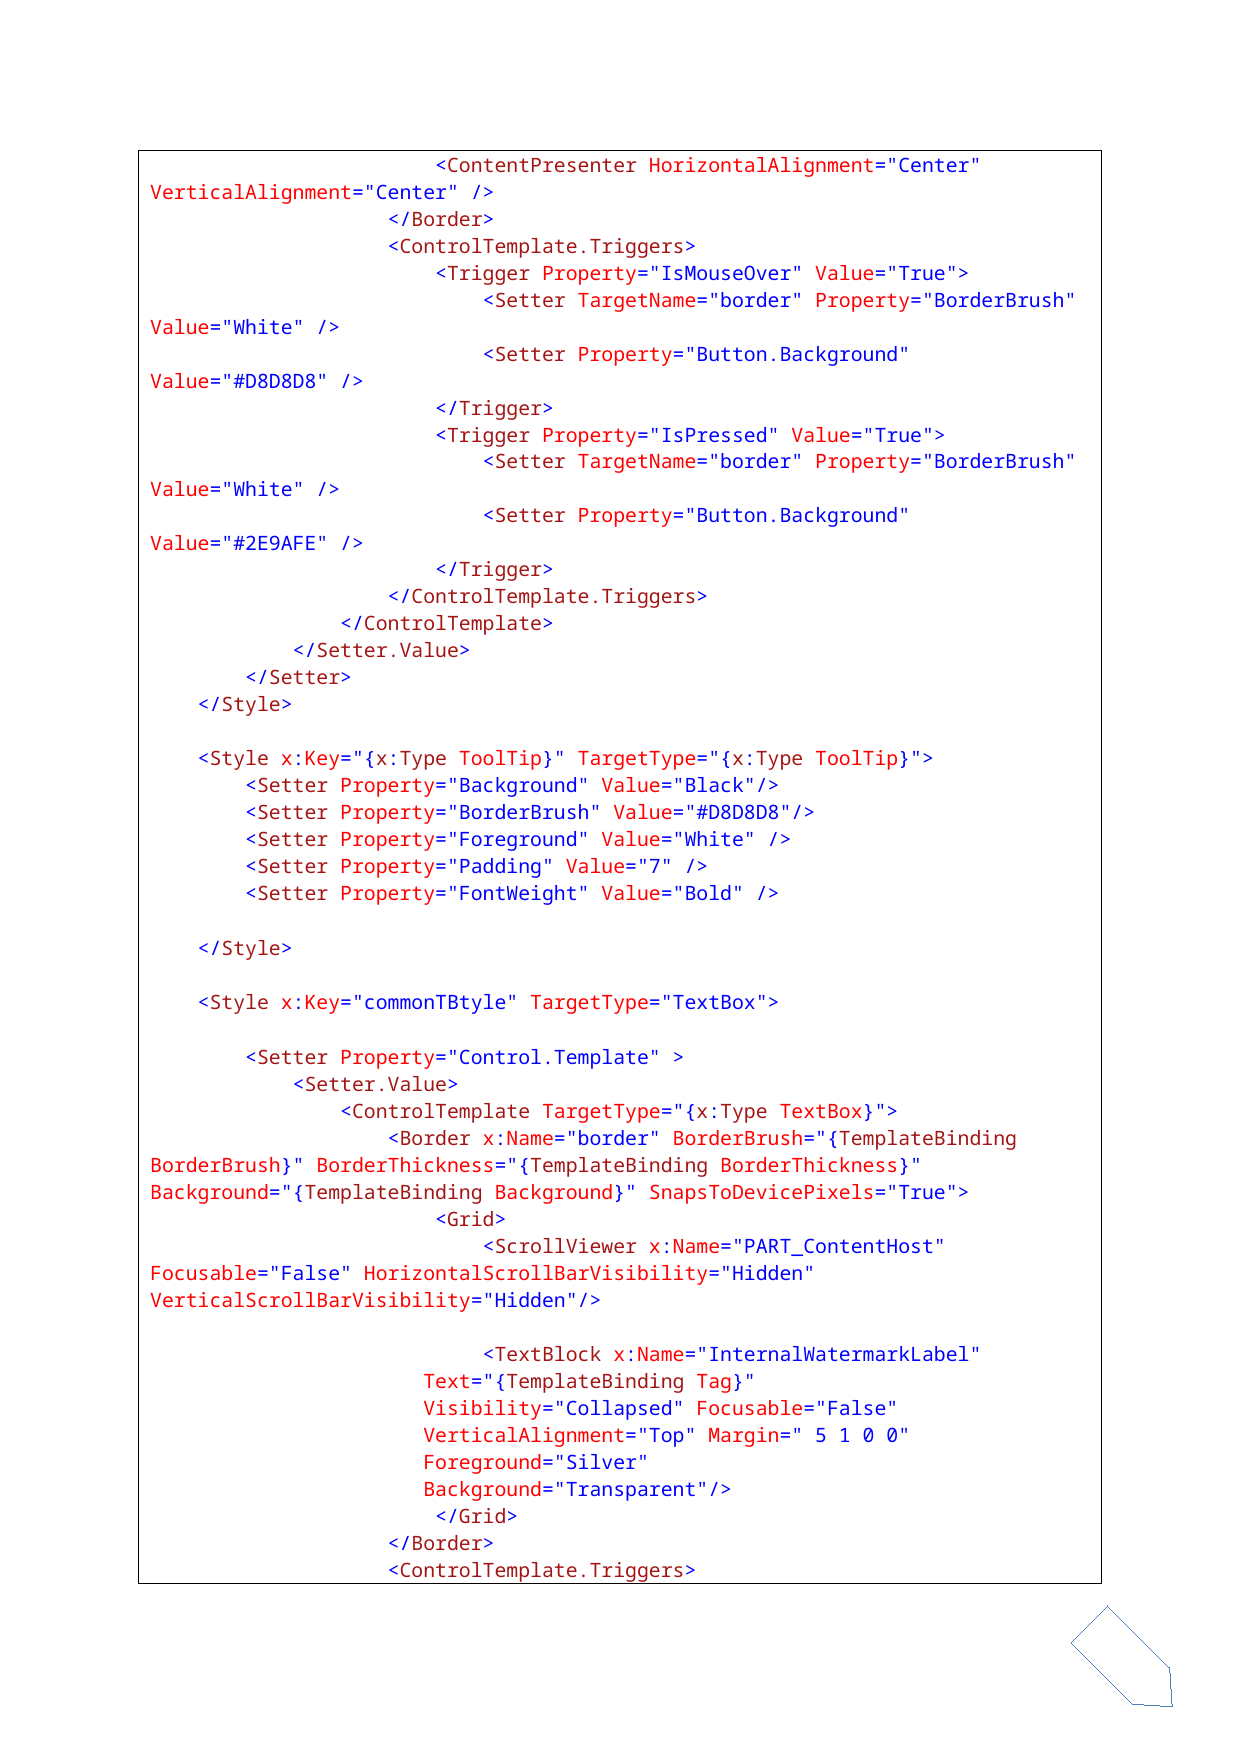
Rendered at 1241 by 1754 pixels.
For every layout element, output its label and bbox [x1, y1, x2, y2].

table_cell [139, 151, 1101, 1583]
